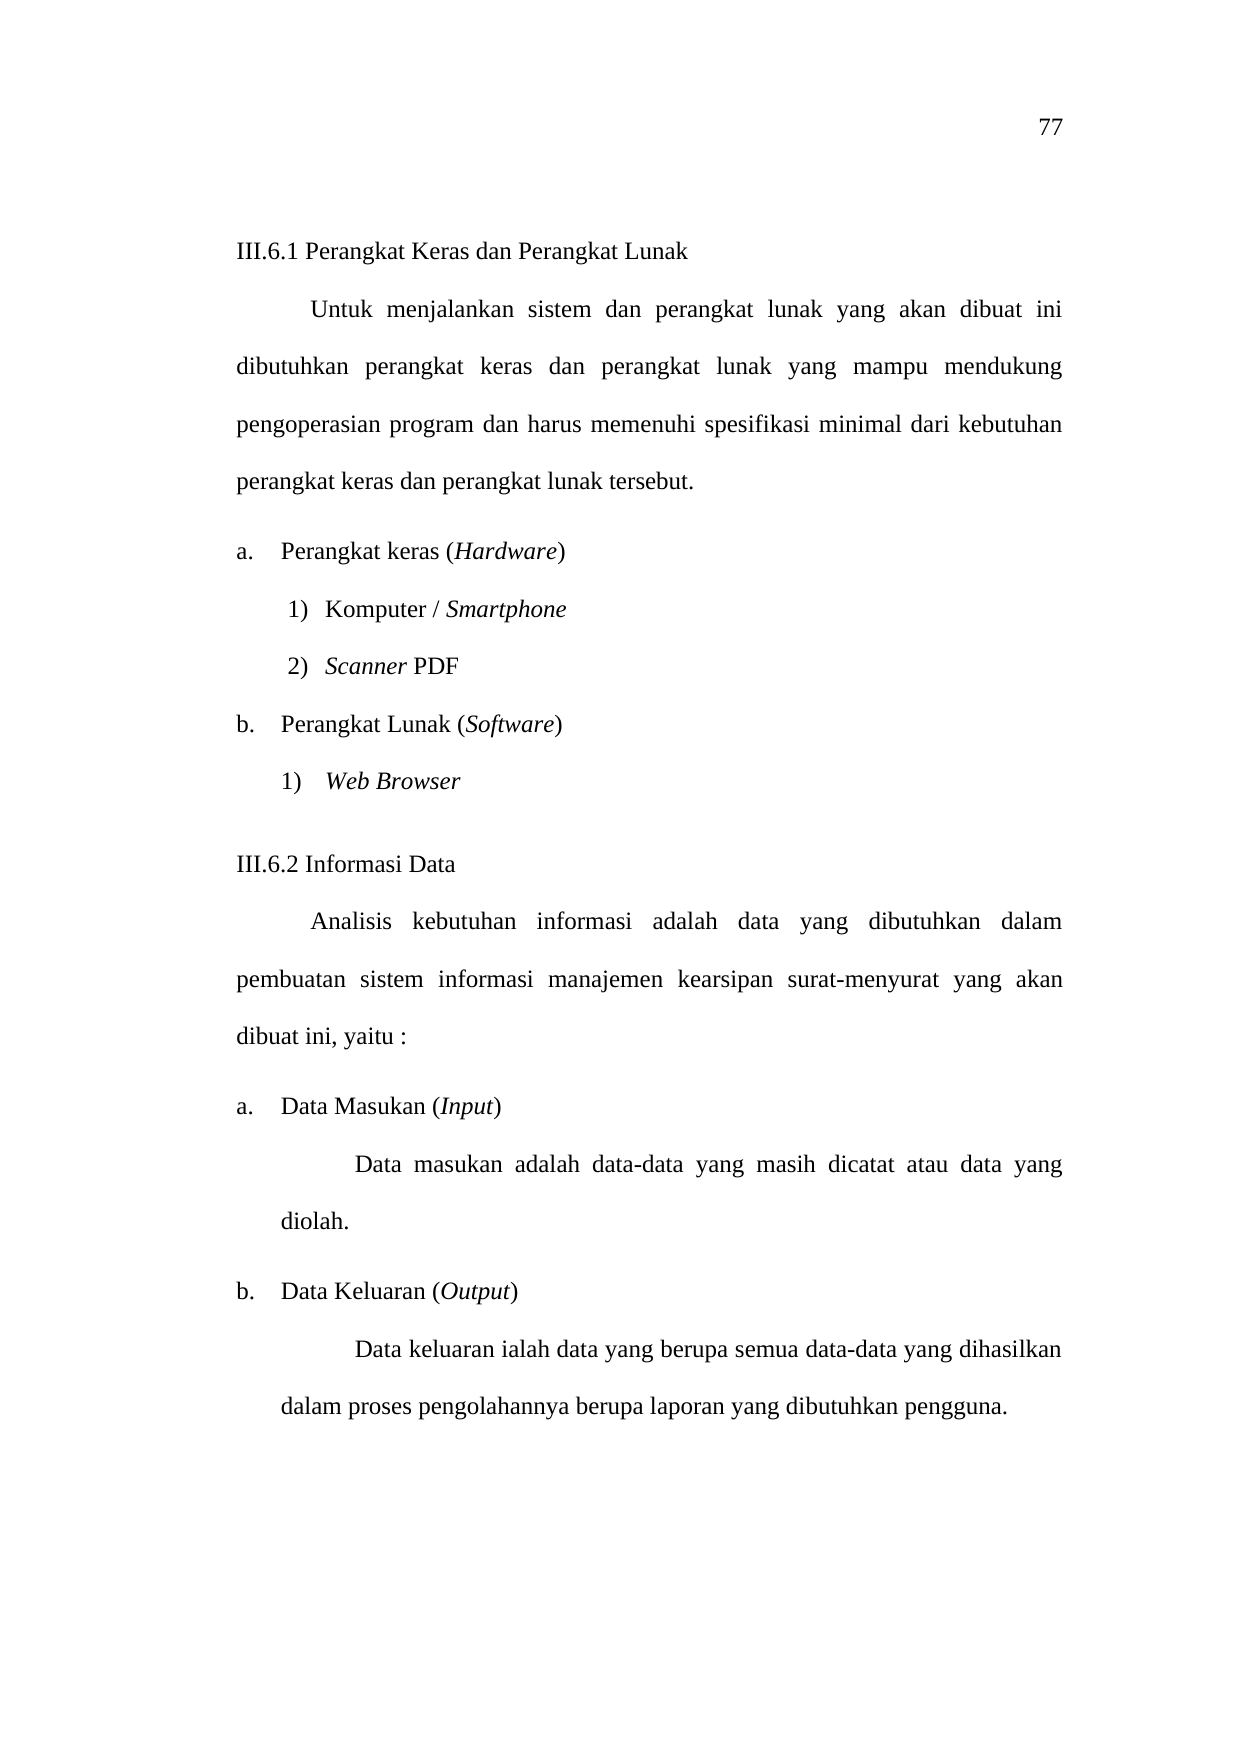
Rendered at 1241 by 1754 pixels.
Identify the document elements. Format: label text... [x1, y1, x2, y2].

list Scanner PDF [287, 651, 1063, 680]
subtitle Informasi Data [236, 849, 1063, 877]
list Perangkat Lunak (Software) [236, 709, 1063, 737]
text Data keluaran ialah data yang berupa semua data-data yang dihasilkan dalam proses pengolahannya berupa laporan yang dibutuhkan pengguna. [281, 1334, 1063, 1420]
text Analisis kebutuhan informasi adalah data yang dibutuhkan dalam pembuatan sistem informasi manajemen kearsipan surat-menyurat yang akan dibuat ini, yaitu : [236, 906, 1063, 1050]
list Web Browser [281, 766, 1063, 795]
subtitle Perangkat Keras dan Perangkat Lunak [236, 236, 1063, 265]
text Untuk menjalankan sistem dan perangkat lunak yang akan dibuat ini dibutuhkan perangkat keras dan perangkat lunak yang mampu mendukung pengoperasian program dan harus memenuhi spesifikasi minimal dari kebutuhan perangkat keras dan perangkat lunak tersebut. [236, 294, 1063, 495]
list Data Masukan (Input) [236, 1091, 1063, 1120]
list Komputer / Smartphone [287, 594, 1063, 622]
list Data Keluaran (Output) [236, 1276, 1063, 1305]
list Perangkat keras (Hardware) [236, 536, 1063, 565]
text Data masukan adalah data-data yang masih dicatat atau data yang diolah. [281, 1149, 1063, 1235]
